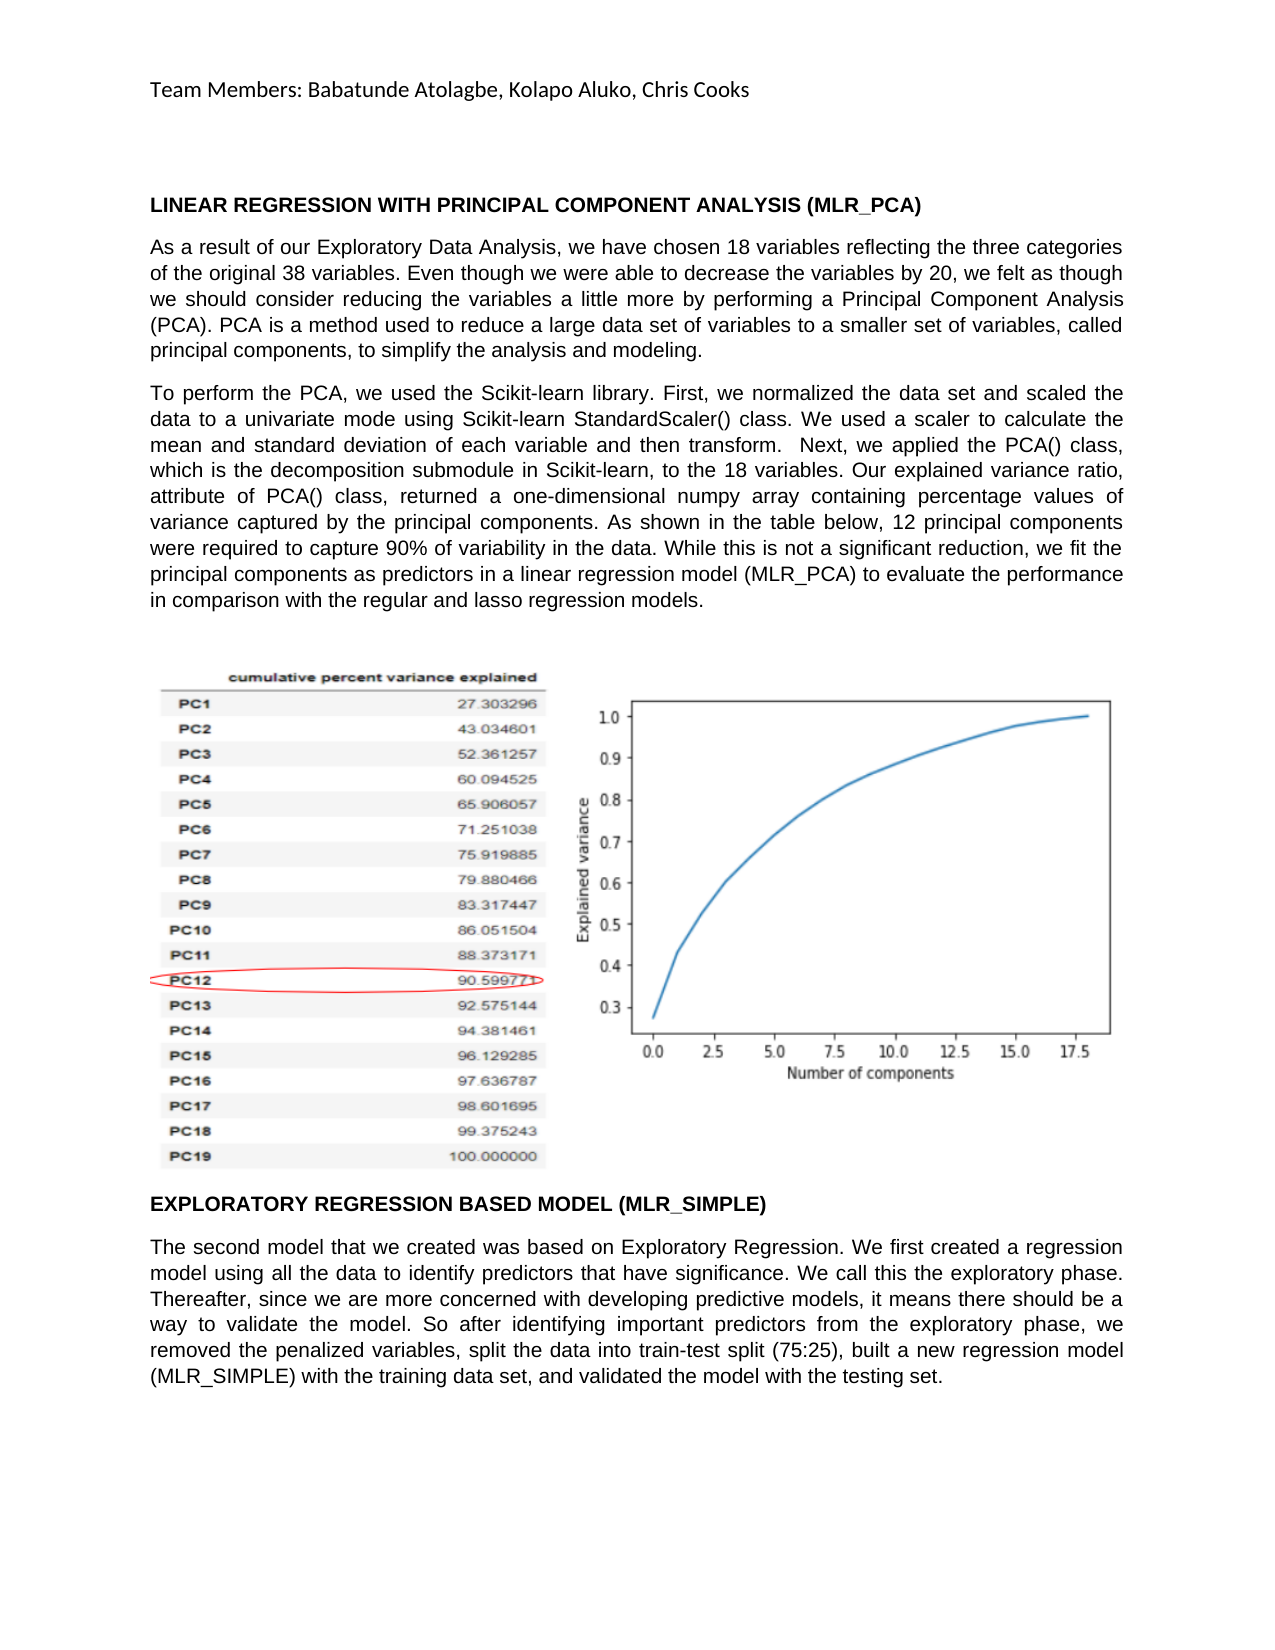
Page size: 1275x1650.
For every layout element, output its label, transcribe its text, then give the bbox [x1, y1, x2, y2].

text LINEAR REGRESSION WITH PRINCIPAL COMPONENT ANALYSIS (MLR_PCA) [150, 192, 1125, 216]
text To perform the PCA, we used the Scikit-learn library. First, we normalized the data set and scaled the data to a univariate mode using Scikit-learn StandardScaler() class. We used a scaler to calculate the mean and standard deviation of each variable and then transform. Next, we applied the PCA() class, which is the decomposition submodule in Scikit-learn, to the 18 variables. Our explained variance ratio, attribute of PCA() class, returned a one-dimensional numpy array containing percentage values of variance captured by the principal components. As shown in the table below, 12 principal components were required to capture 90% of variability in the data. While this is not a significant reduction, we fit the principal components as predictors in a linear regression model (MLR_PCA) to evaluate the performance in comparison with the regular and lasso regression models. [150, 381, 1125, 611]
text EXPLORATORY REGRESSION BASED MODEL (MLR_SIMPLE) [150, 1192, 1125, 1216]
text The second model that we created was based on Exploratory Regression. We first created a regression model using all the data to identify predictors that have significance. We call this the exploratory phase. Thereafter, since we are more concerned with developing predictive models, it means there should be a way to validate the model. So after identifying important predictors from the exploratory phase, we removed the penalized variables, split the data into train-test split (75:25), built a new regression model (MLR_SIMPLE) with the training data set, and validated the model with the testing set. [150, 1235, 1125, 1388]
picture [150, 672, 1125, 1174]
text As a result of our Exploratory Data Analysis, we have chosen 18 variables reflecting the three categories of the original 38 variables. Even though we were able to decrease the variables by 20, we felt as though we should consider reducing the variables a little more by performing a Principal Component Analysis (PCA). PCA is a method used to reduce a large data set of variables to a smaller set of variables, called principal components, to simplify the analysis and modeling. [150, 235, 1125, 362]
